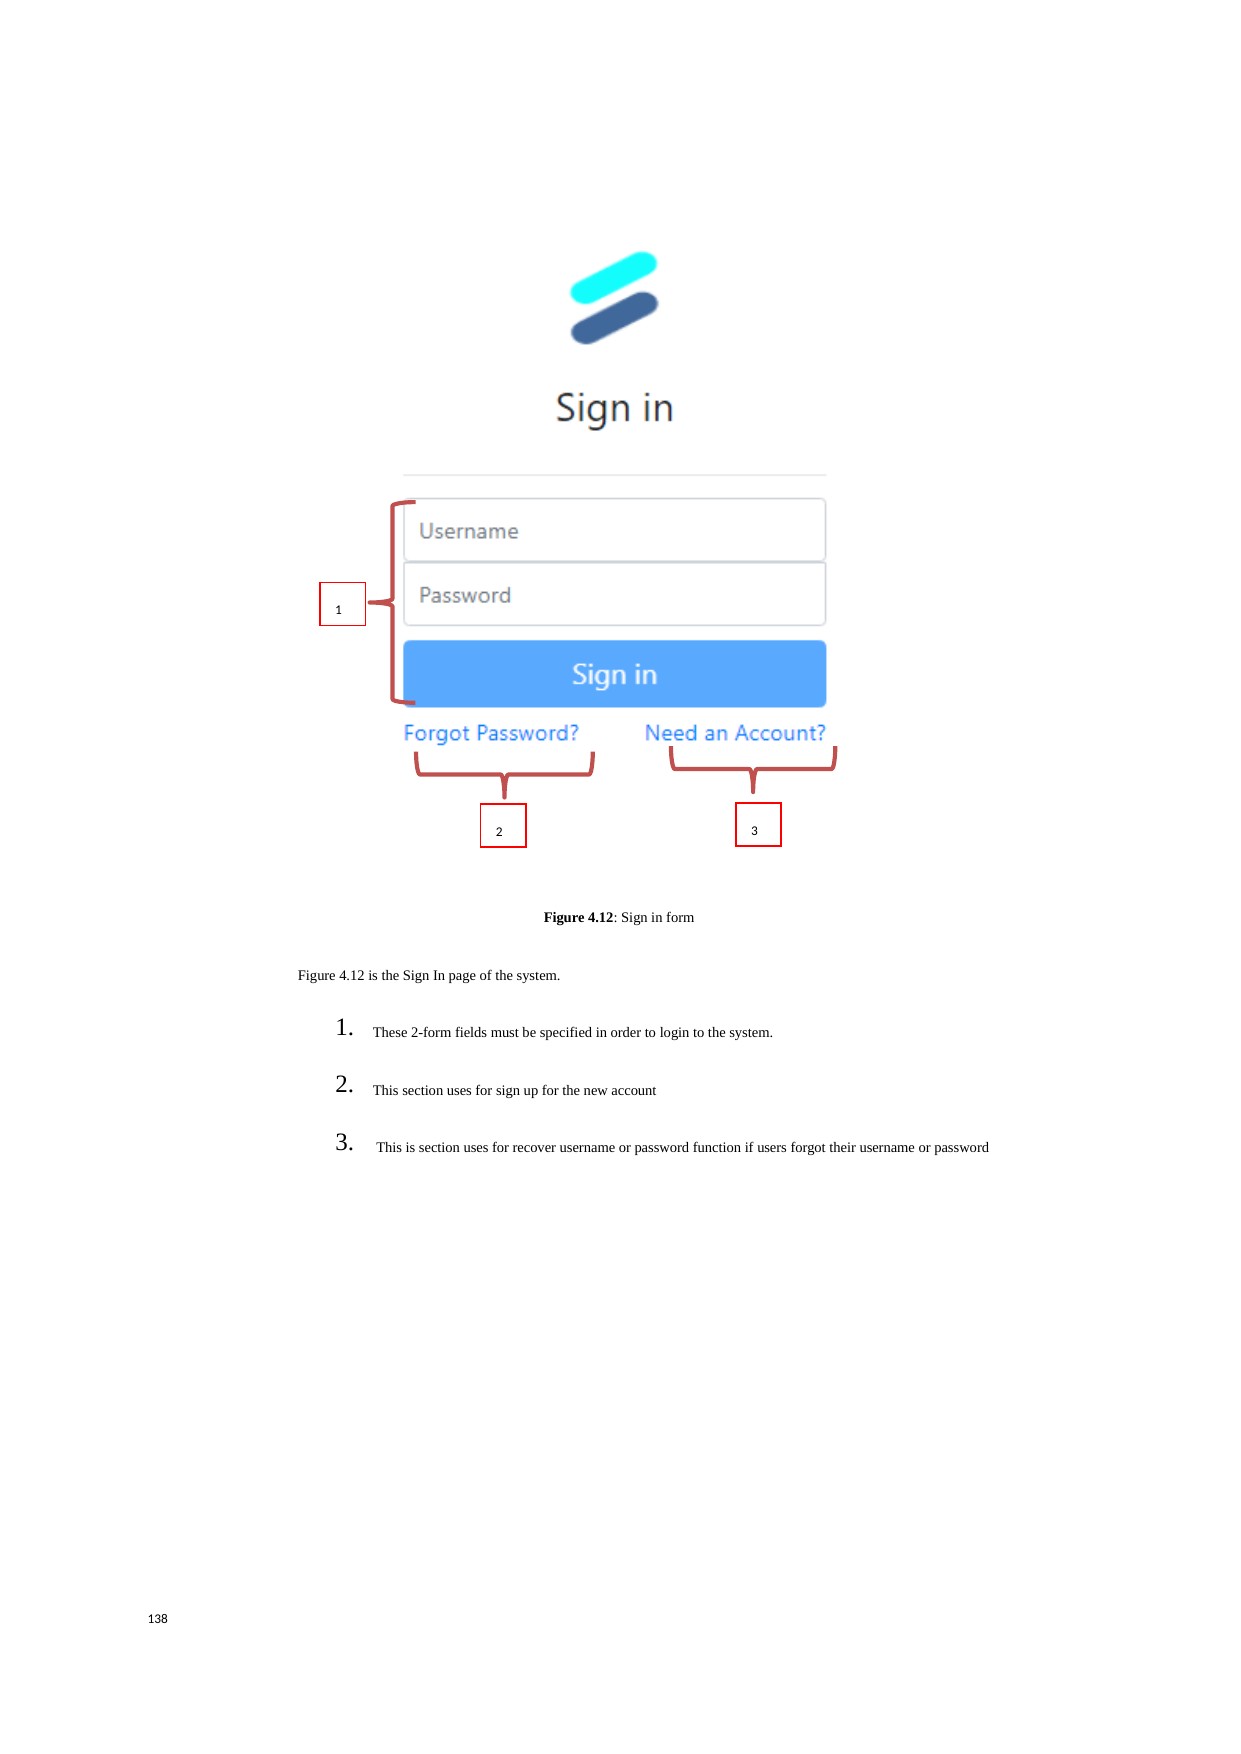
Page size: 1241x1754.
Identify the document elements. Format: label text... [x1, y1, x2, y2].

list This is section uses for recover username or password function if users forgot their username or password [335, 1127, 1090, 1156]
list These 2-form fields must be specified in order to login to the system. [335, 1012, 1090, 1041]
list This section uses for sign up for the new account [335, 1069, 1090, 1098]
text Figure 4.12 is the Sign In page of the system. [223, 954, 1090, 983]
text Figure 4.12: Sign in form [147, 897, 1090, 926]
picture [192, 150, 1046, 869]
